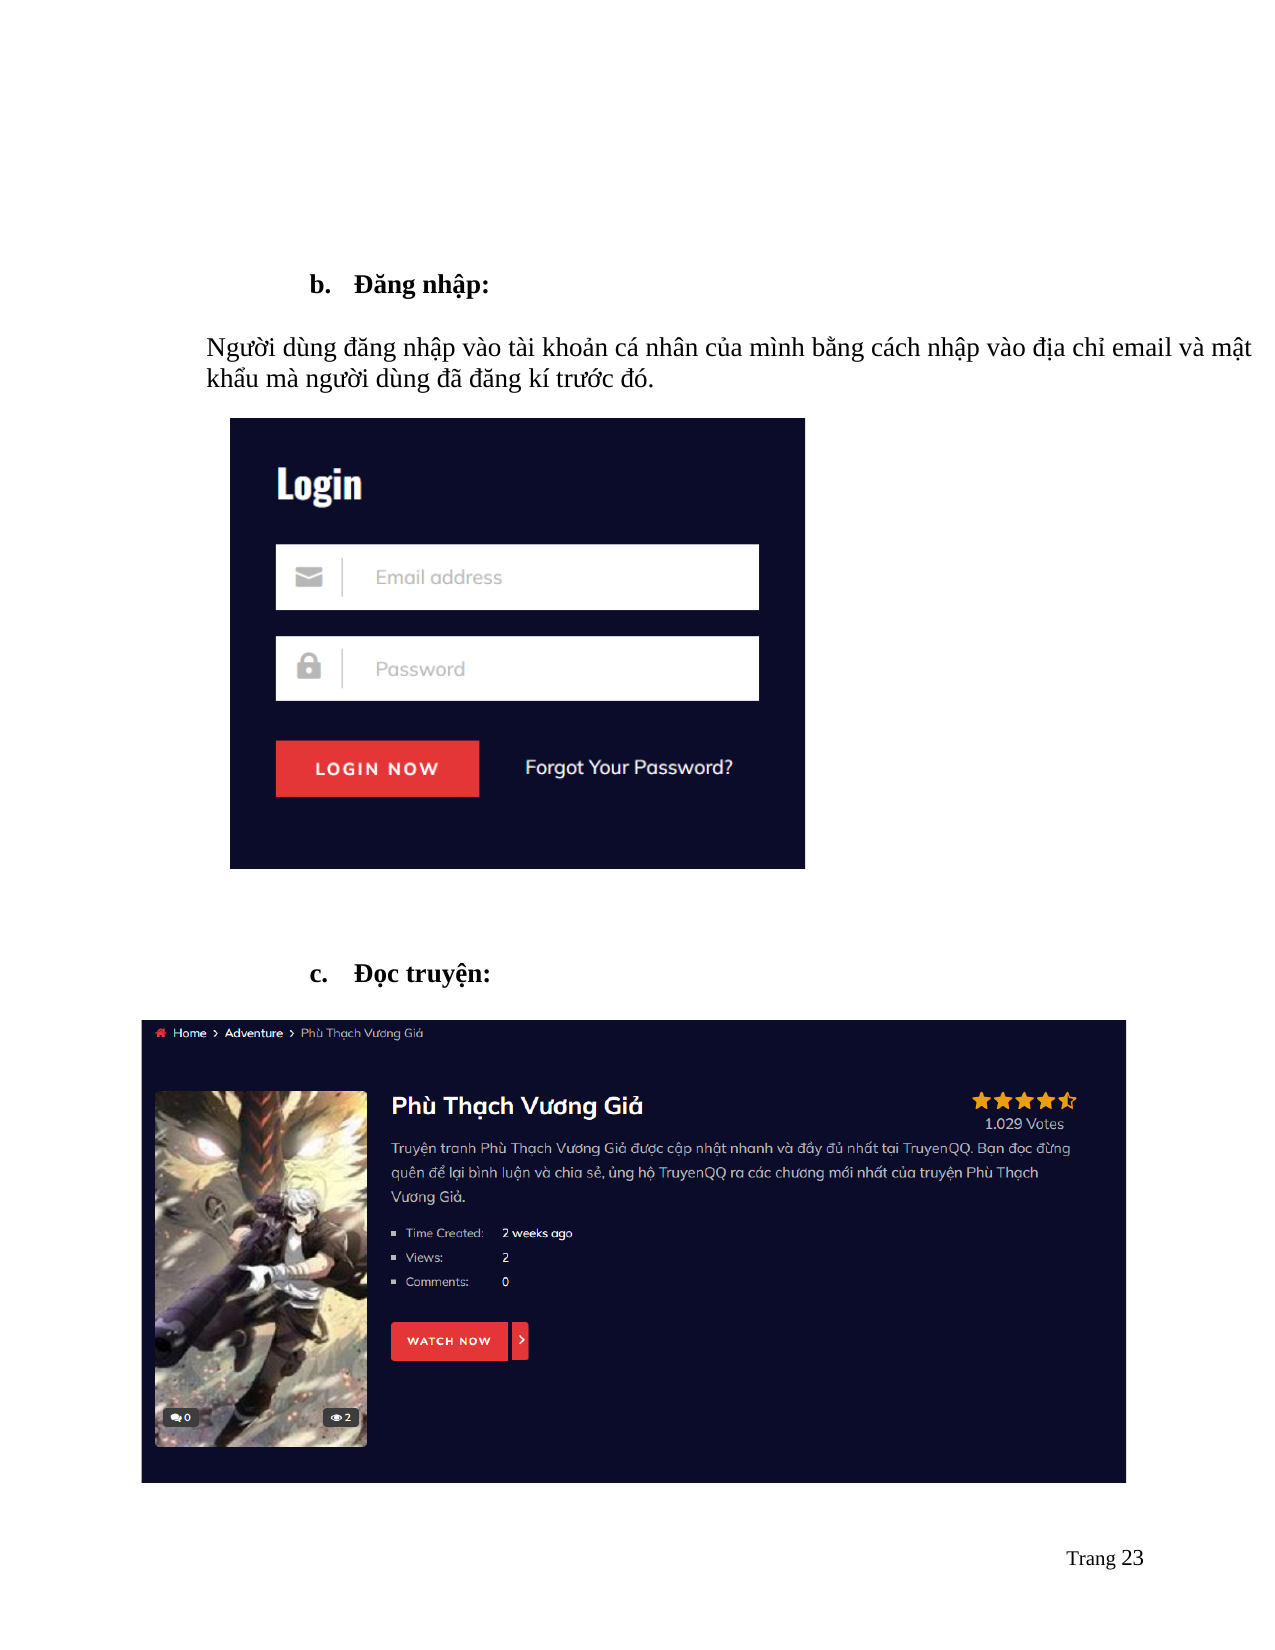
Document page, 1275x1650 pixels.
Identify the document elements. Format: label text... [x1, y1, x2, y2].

text Người dùng đăng nhập vào tài khoản cá nhân của mình bằng cách nhập vào địa chỉ email và mật khẩu mà người dùng đã đăng kí trước đó. [206, 331, 1256, 393]
list Đăng nhập: [309, 268, 1256, 299]
picture [141, 1020, 1127, 1483]
list Đọc truyện: [309, 957, 1256, 988]
picture [230, 418, 806, 869]
